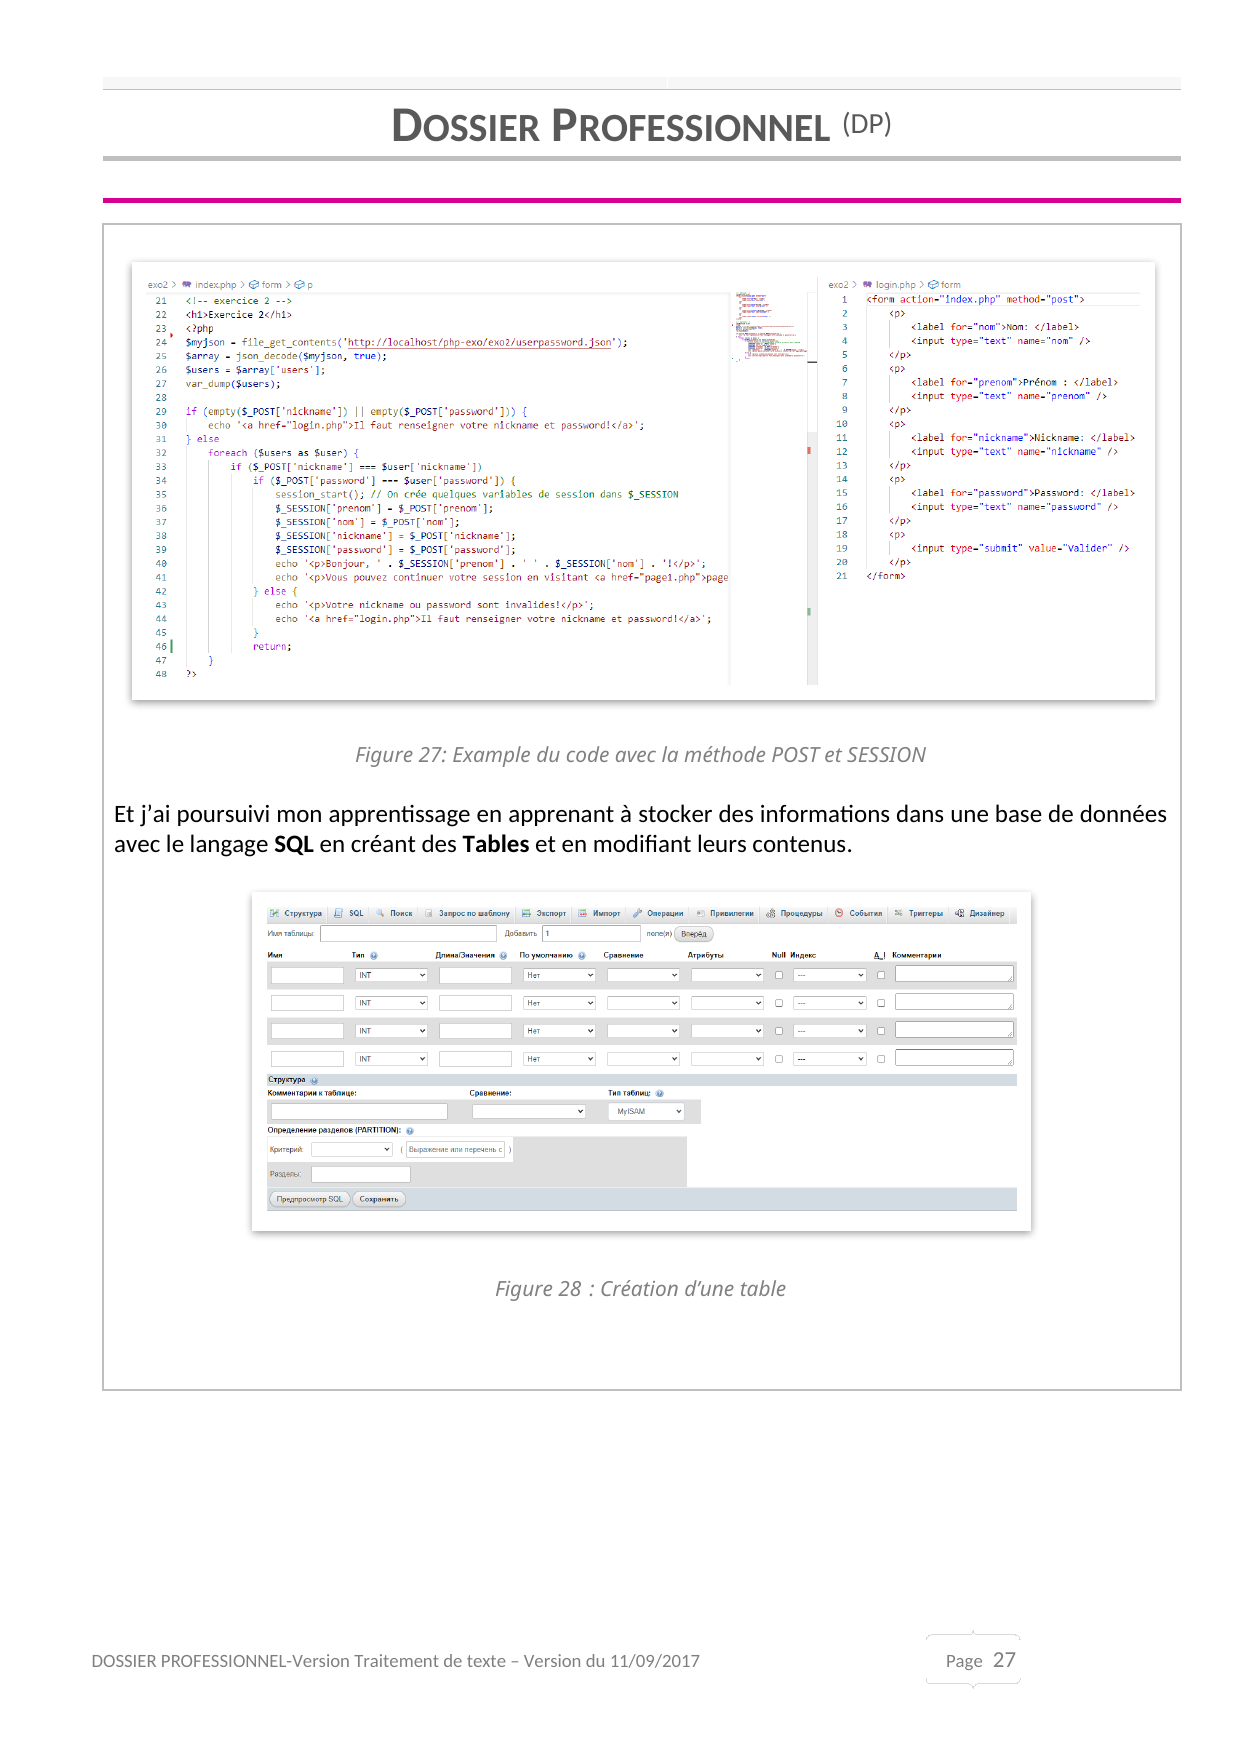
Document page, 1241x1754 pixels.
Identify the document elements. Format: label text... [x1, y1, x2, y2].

picture [267, 907, 1017, 1216]
picture [146, 277, 1140, 685]
